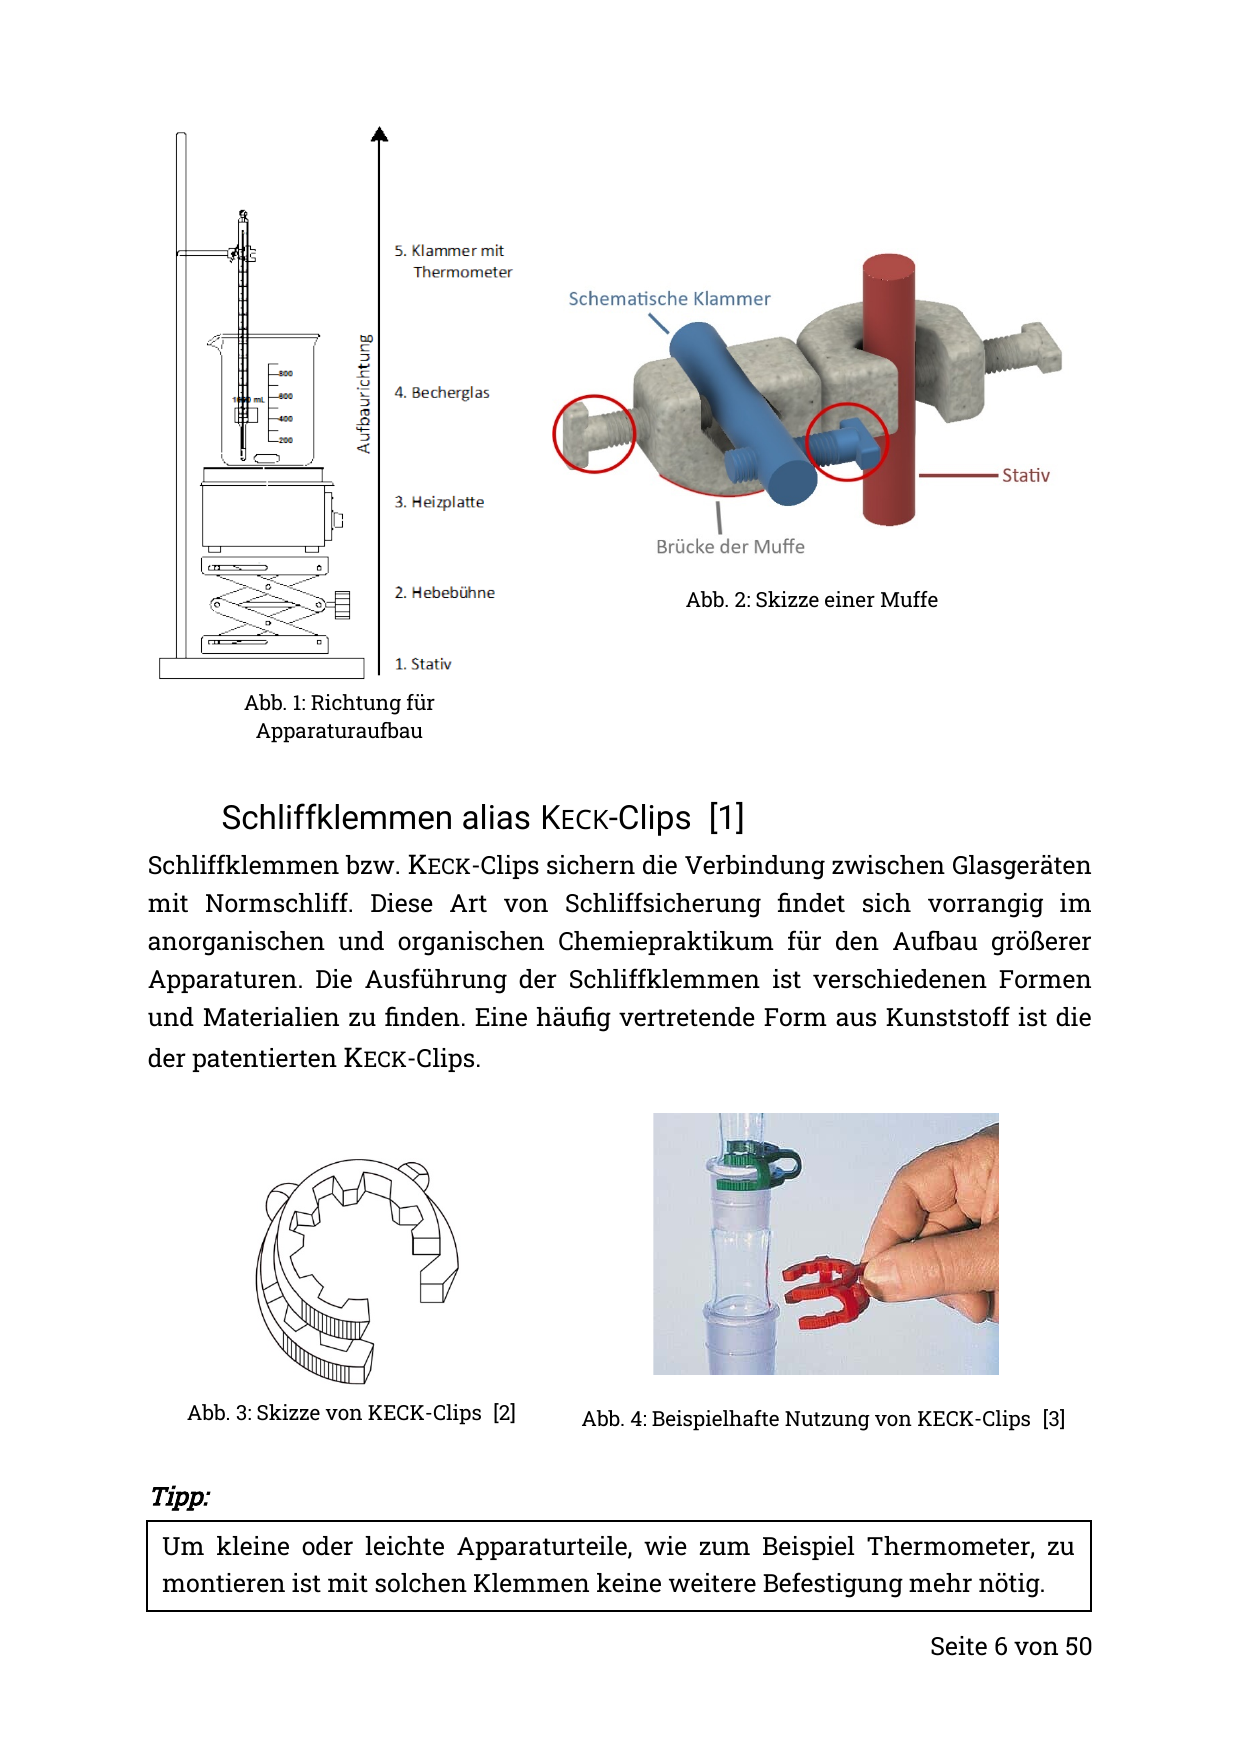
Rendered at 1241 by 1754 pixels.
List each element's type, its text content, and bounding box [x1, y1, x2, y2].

text Tipp: [148, 1479, 1093, 1512]
table_header Abb. 1: Richtung für Apparaturaufbau [148, 118, 531, 756]
table_header Abb. 3: Skizze von KECK-Clips [148, 1105, 560, 1441]
picture [653, 1113, 999, 1375]
picture [235, 1147, 473, 1394]
text Schliffklemmen bzw. Keck-Clips sichern die Verbindung zwischen Glasgeräten mit Normschliff. Diese Art von Schliffsicherung findet sich vorrangig im anorganischen und organischen Chemiepraktikum für den Aufbau größerer Apparaturen. Die Ausführung der Schliffklemmen ist verschiedenen Formen und Materialien zu finden. Eine häufig vertretende Form aus Kunststoff ist die der patentierten Keck-Clips. [148, 846, 1093, 1074]
picture [158, 118, 520, 684]
subtitle Schliffklemmen alias Keck-Clips [148, 794, 1093, 839]
picture [552, 248, 1072, 574]
table_header Abb. 4: Beispielhafte Nutzung von KECK-Clips [560, 1105, 1092, 1441]
table_header Abb. 2: Skizze einer Muffe [531, 118, 1093, 756]
